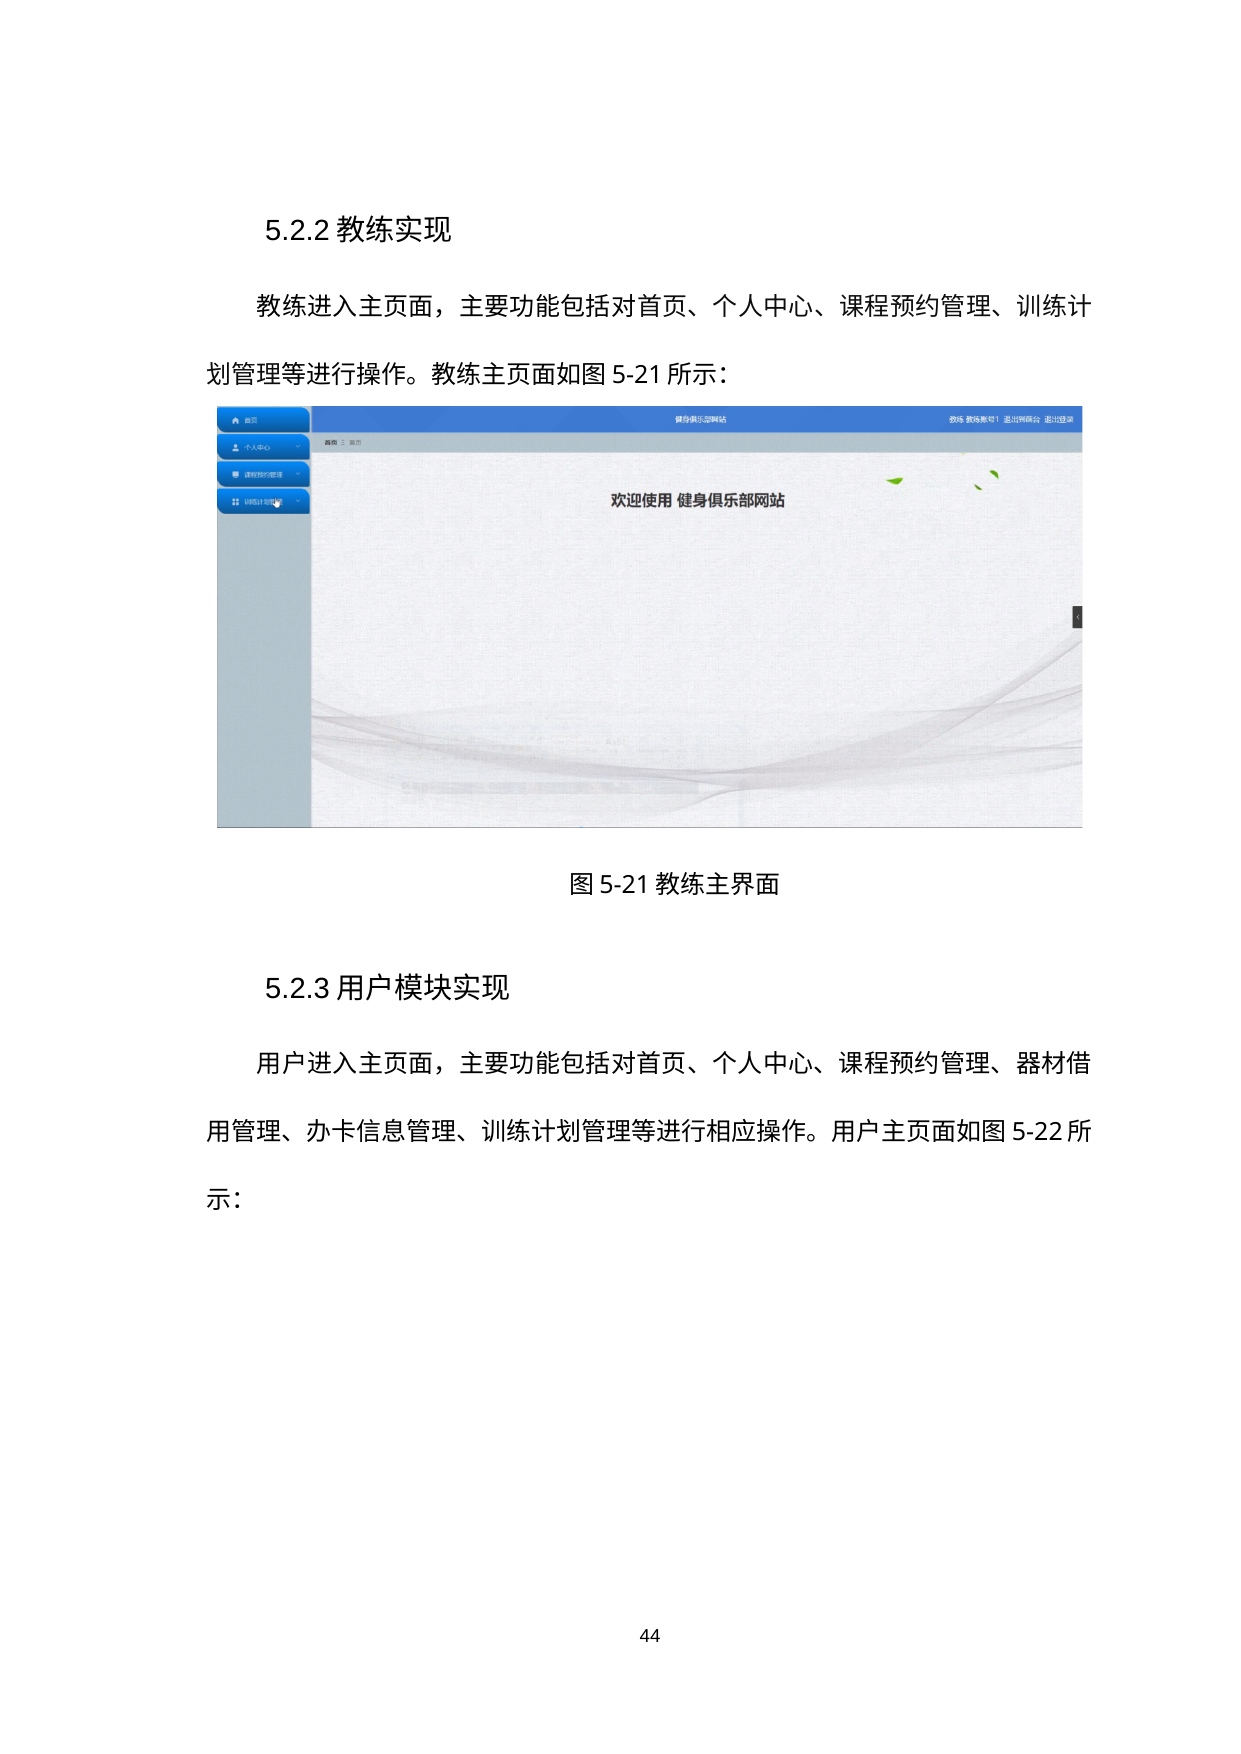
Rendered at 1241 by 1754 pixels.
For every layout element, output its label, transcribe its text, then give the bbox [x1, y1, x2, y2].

text 图5-21教练主界面 [207, 849, 1093, 917]
picture [217, 406, 1083, 828]
subtitle 5.2.2教练实现 [207, 193, 1093, 262]
text 用户进入主页面，主要功能包括对首页、个人中心、课程预约管理、器材借用管理、办卡信息管理、训练计划管理等进行相应操作。用户主页面如图5-22所示： [207, 1028, 1093, 1232]
subtitle 5.2.3用户模块实现 [207, 951, 1093, 1019]
text 教练进入主页面，主要功能包括对首页、个人中心、课程预约管理、训练计划管理等进行操作。教练主页面如图5-21所示： [207, 270, 1093, 406]
